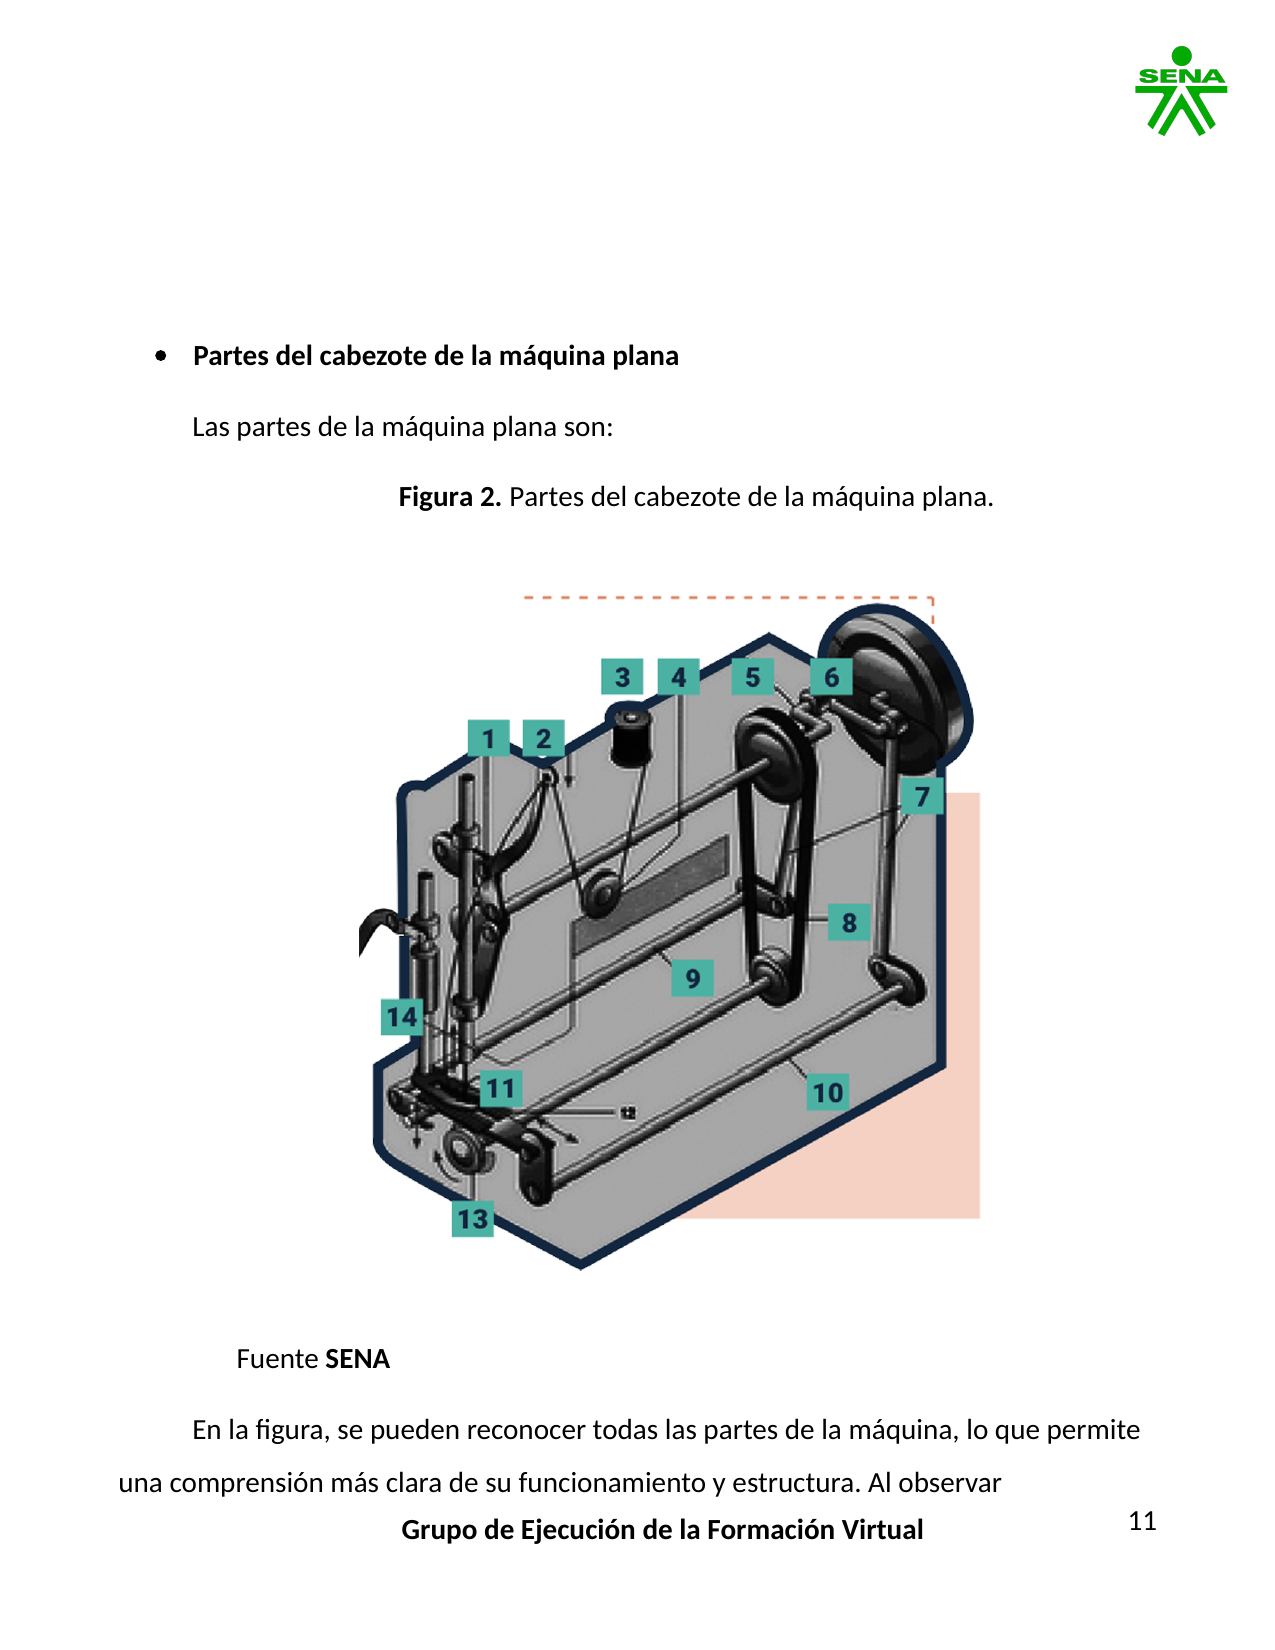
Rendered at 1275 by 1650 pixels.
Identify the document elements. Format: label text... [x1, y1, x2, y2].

text Las partes de la máquina plana son: [118, 408, 1157, 443]
list Partes del cabezote de la máquina plana [156, 337, 1157, 373]
text Figura 2. Partes del cabezote de la máquina plana. [118, 478, 1157, 513]
text Fuente SENA [162, 1341, 1157, 1376]
picture [1135, 46, 1228, 136]
picture [331, 547, 1018, 1307]
